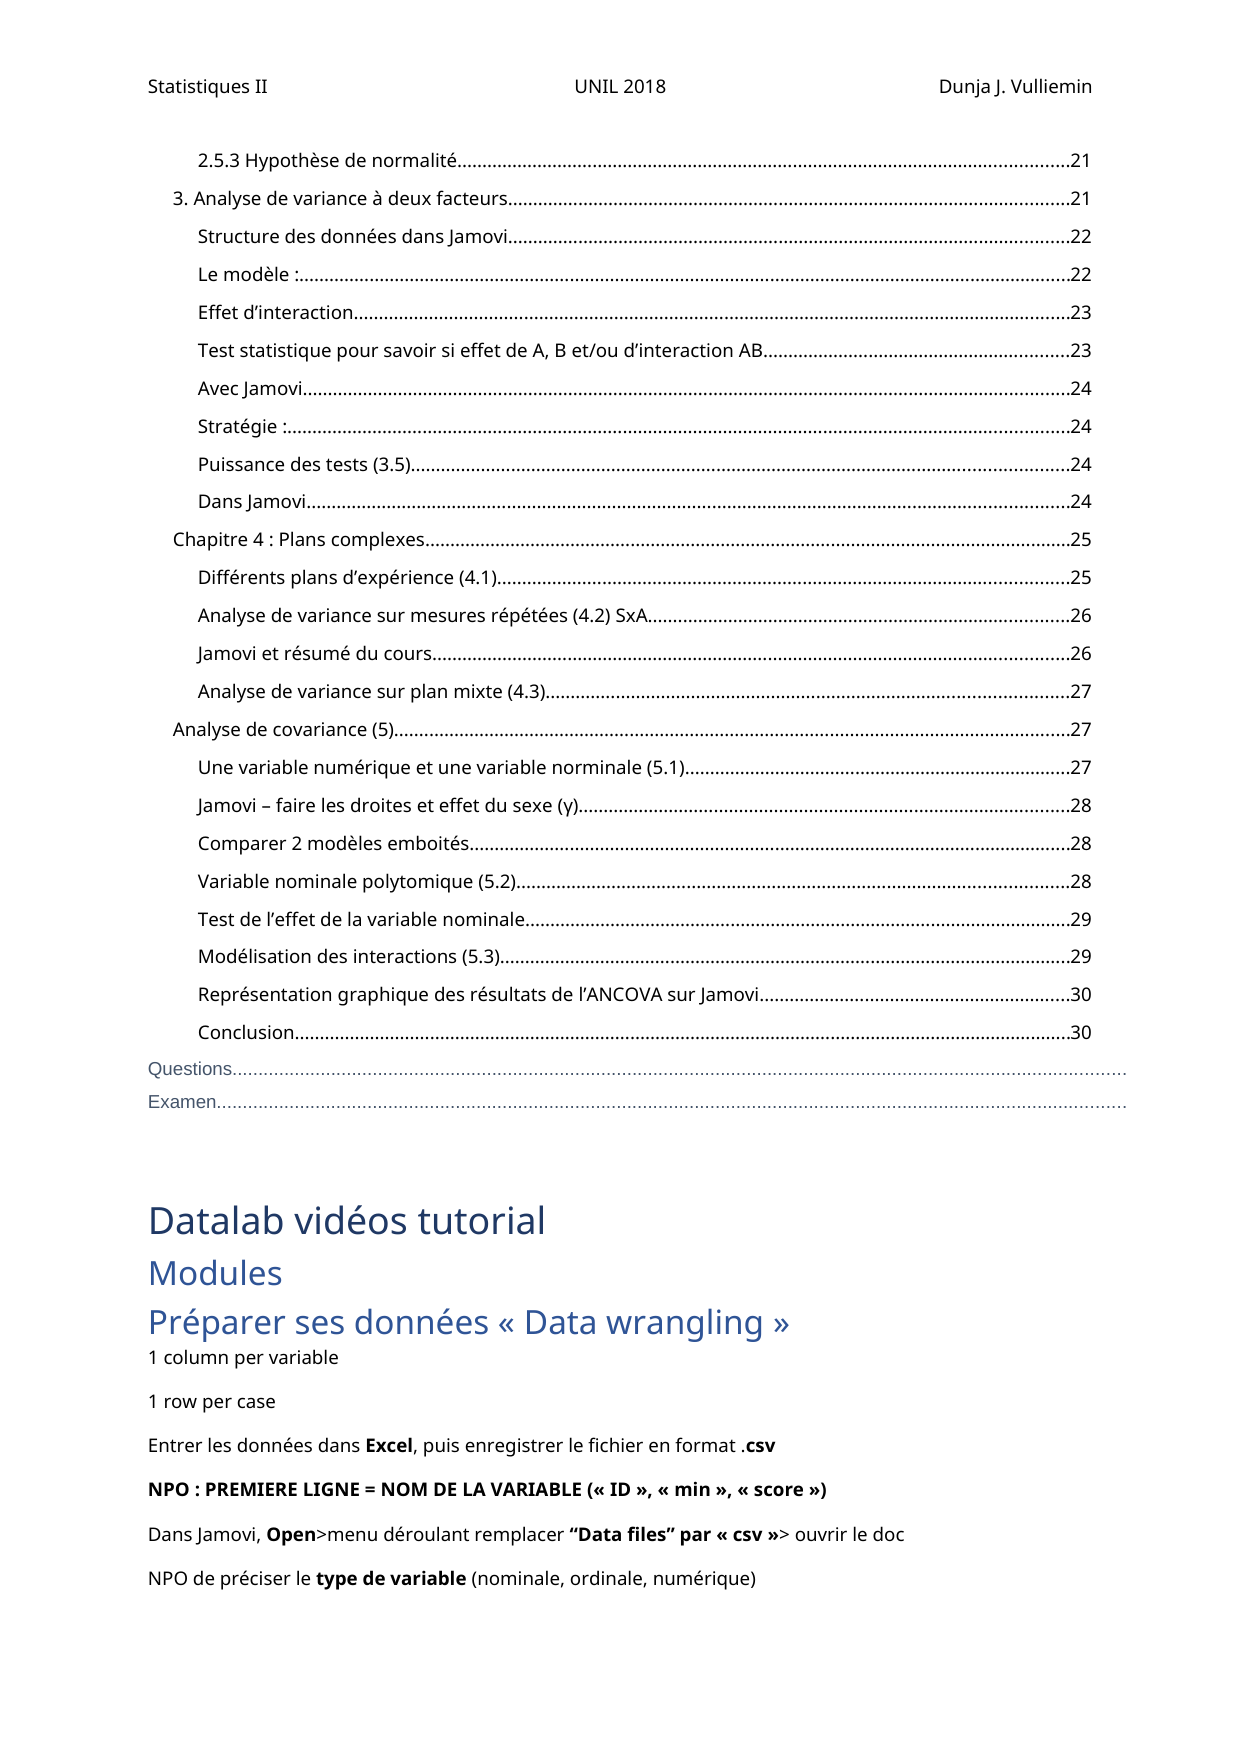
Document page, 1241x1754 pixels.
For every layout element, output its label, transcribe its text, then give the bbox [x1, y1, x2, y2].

subtitle Datalab vidéos tutorial [148, 1194, 1093, 1245]
text Dans Jamovi, Open>menu déroulant remplacer “Data files” par « csv »> ouvrir le doc [148, 1521, 1093, 1546]
text 1 column per variable [148, 1344, 1093, 1370]
text 1 row per case [148, 1388, 1093, 1414]
subtitle Préparer ses données « Data wrangling » [148, 1299, 1093, 1344]
subtitle Modules [148, 1249, 1093, 1295]
text Entrer les données dans Excel, puis enregistrer le fichier en format .csv [148, 1433, 1093, 1458]
text NPO de préciser le type de variable (nominale, ordinale, numérique) [148, 1565, 1093, 1591]
text NPO : PREMIERE LIGNE = NOM DE LA VARIABLE (« ID », « min », « score ») [148, 1477, 1093, 1502]
